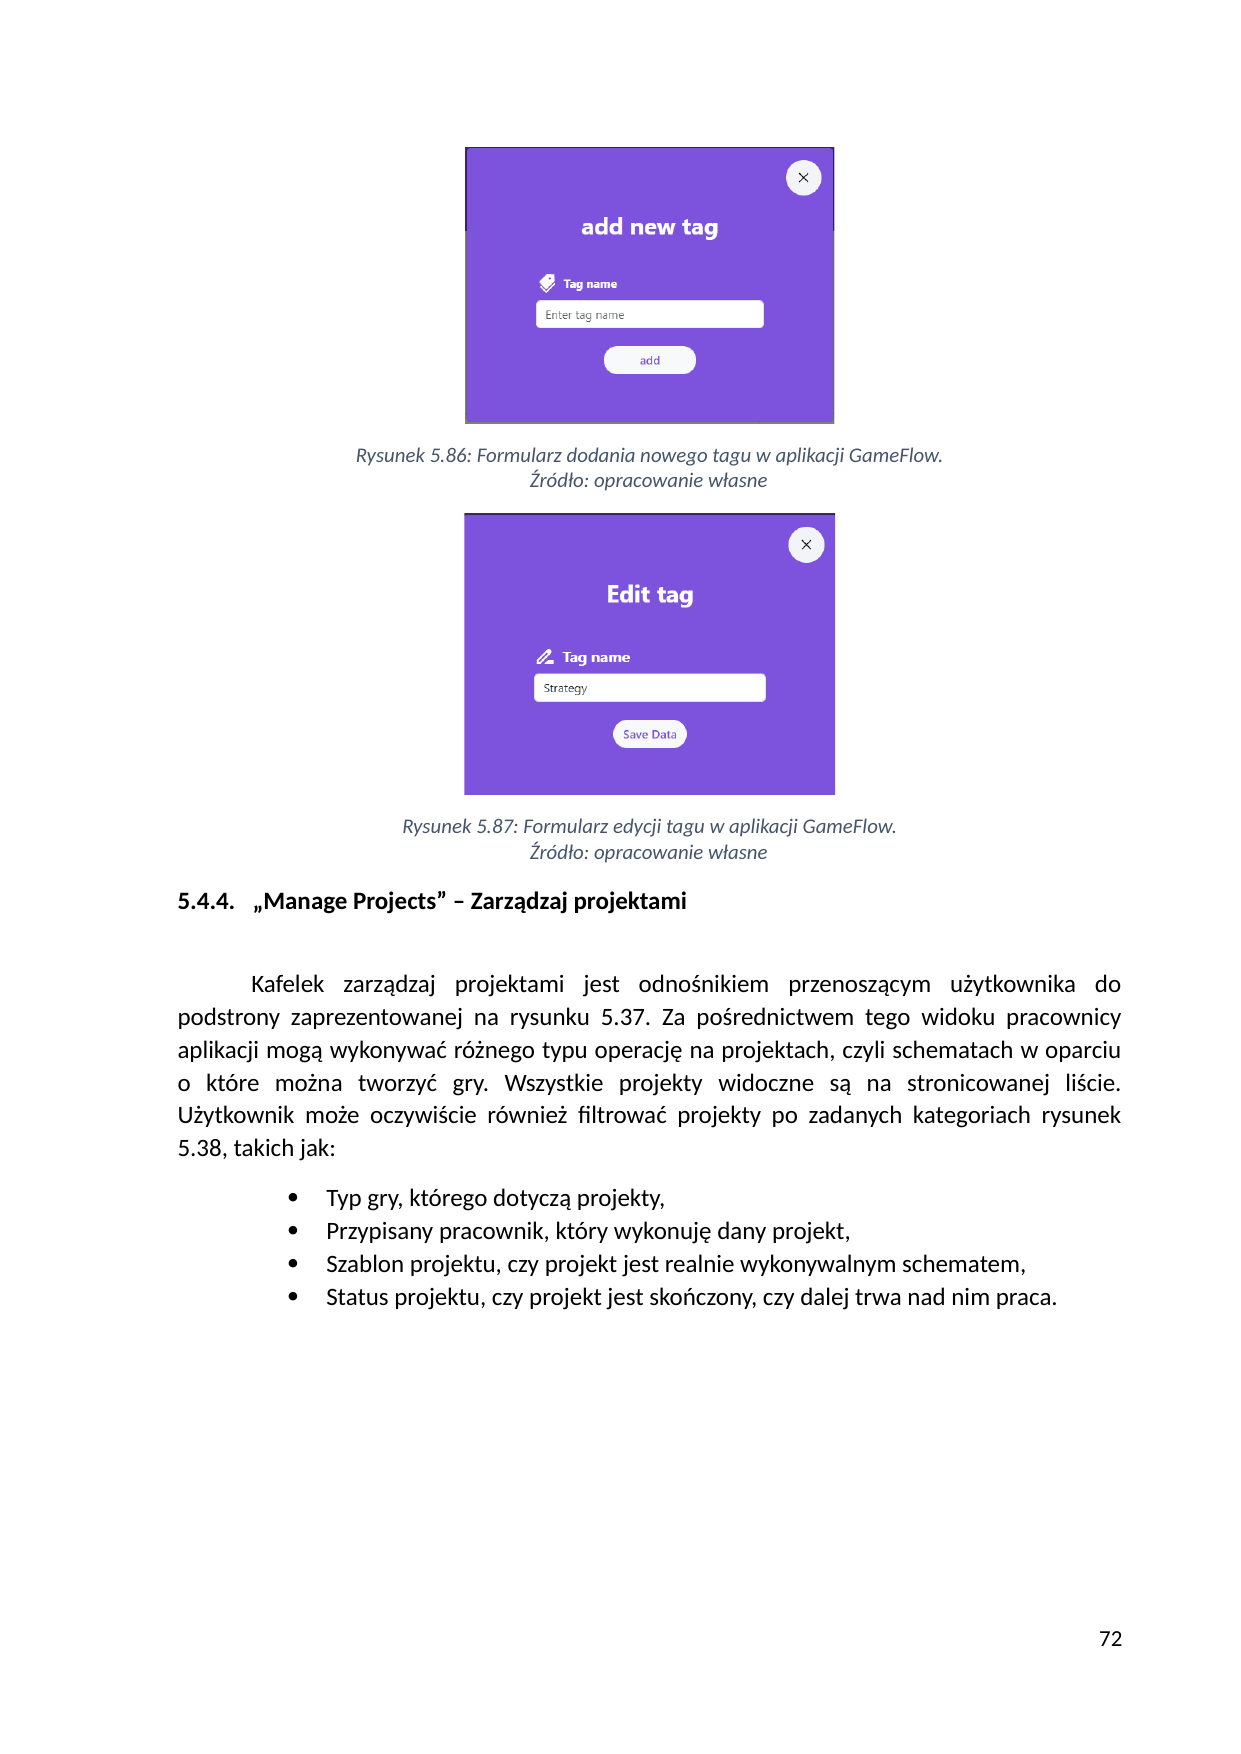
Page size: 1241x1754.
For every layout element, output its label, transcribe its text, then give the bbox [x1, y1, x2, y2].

picture [464, 513, 836, 795]
list Typ gry, którego dotyczą projekty, [288, 1182, 1122, 1213]
subtitle „Manage Projects” – Zarządzaj projektami [177, 885, 1122, 916]
text Źródło: opracowanie własne [177, 839, 1122, 864]
list Szablon projektu, czy projekt jest realnie wykonywalnym schematem, [288, 1248, 1122, 1278]
text Kafelek zarządzaj projektami jest odnośnikiem przenoszącym użytkownika do podstrony zaprezentowanej na rysunku 5.37. Za pośrednictwem tego widoku pracownicy aplikacji mogą wykonywać różnego typu operację na projektach, czyli schematach w oparciu o które można tworzyć gry. Wszystkie projekty widoczne są na stronicowanej liście. Użytkownik może oczywiście również filtrować projekty po zadanych kategoriach rysunek 5.38, takich jak: [177, 968, 1122, 1163]
list Status projektu, czy projekt jest skończony, czy dalej trwa nad nim praca. [288, 1281, 1122, 1311]
picture [465, 147, 835, 424]
list Przypisany pracownik, który wykonuję dany projekt, [288, 1215, 1122, 1246]
text Źródło: opracowanie własne [177, 467, 1122, 493]
